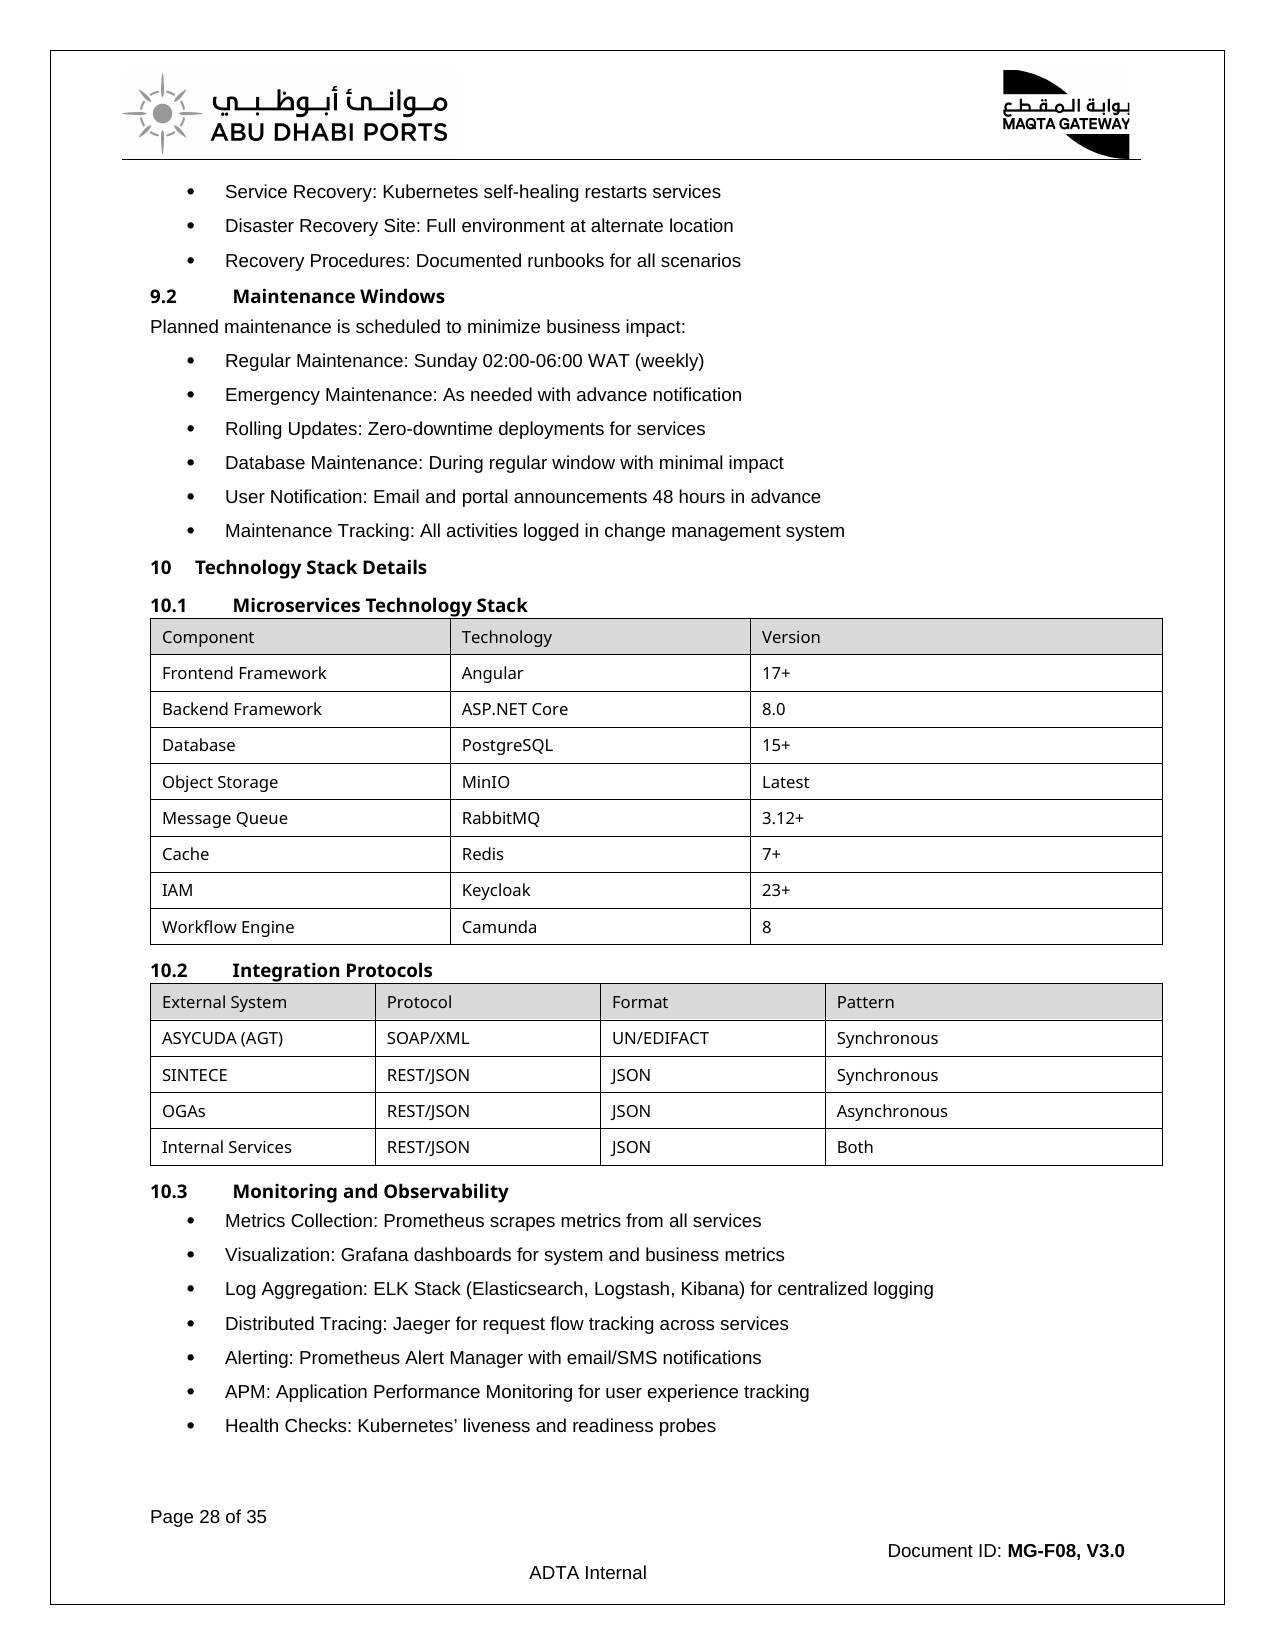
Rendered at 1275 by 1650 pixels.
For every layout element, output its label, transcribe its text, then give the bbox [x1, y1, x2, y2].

table_cell Keycloak [451, 873, 750, 908]
subtitle Monitoring and Observability [150, 1178, 1125, 1204]
table_cell Angular [451, 655, 750, 691]
table_cell 8 [751, 909, 1162, 944]
subtitle Maintenance Windows [150, 284, 1125, 309]
text Planned maintenance is scheduled to minimize business impact: [150, 315, 1125, 337]
table_header Version [751, 619, 1162, 654]
table_cell Object Storage [151, 764, 450, 799]
table_cell PostgreSQL [451, 728, 750, 763]
table_header Component [151, 619, 450, 654]
table_cell Workflow Engine [151, 909, 450, 944]
list Health Checks: Kubernetes’ liveness and readiness probes [187, 1415, 1125, 1437]
list Distributed Tracing: Jaeger for request flow tracking across services [187, 1312, 1125, 1334]
table_cell IAM [151, 873, 450, 908]
list Maintenance Tracking: All activities logged in change management system [187, 520, 1125, 542]
subtitle Microservices Technology Stack [150, 592, 1125, 618]
list Log Aggregation: ELK Stack (Elasticsearch, Logstash, Kibana) for centralized logging [187, 1278, 1125, 1300]
table_cell Both [826, 1129, 1162, 1164]
subtitle Technology Stack Details [150, 554, 1125, 580]
table_cell Backend Framework [151, 692, 450, 727]
table_cell ASYCUDA (AGT) [151, 1021, 375, 1056]
list APM: Application Performance Monitoring for user experience tracking [187, 1381, 1125, 1402]
table_cell Cache [151, 837, 450, 872]
table_cell Latest [751, 764, 1162, 799]
picture [121, 70, 459, 159]
table_cell Message Queue [151, 800, 450, 836]
table_cell Camunda [451, 909, 750, 944]
table_cell RabbitMQ [451, 800, 750, 836]
table_cell Redis [451, 837, 750, 872]
table_cell Synchronous [826, 1021, 1162, 1056]
table_cell ASP.NET Core [451, 692, 750, 727]
subtitle Integration Protocols [150, 958, 1125, 983]
table_cell REST/JSON [376, 1057, 600, 1092]
table_cell SINTECE [151, 1057, 375, 1092]
table_cell Frontend Framework [151, 655, 450, 691]
list Recovery Procedures: Documented runbooks for all scenarios [187, 249, 1125, 271]
table_cell Asynchronous [826, 1093, 1162, 1128]
list Rolling Updates: Zero-downtime deployments for services [187, 418, 1125, 439]
table_cell JSON [601, 1093, 825, 1128]
table_header External System [151, 984, 375, 1019]
table_header Format [601, 984, 825, 1019]
table_cell Synchronous [826, 1057, 1162, 1092]
table_header Technology [451, 619, 750, 654]
table_cell JSON [601, 1129, 825, 1164]
list Metrics Collection: Prometheus scrapes metrics from all services [187, 1210, 1125, 1232]
table_header Pattern [826, 984, 1162, 1019]
table_cell 15+ [751, 728, 1162, 763]
table_cell MinIO [451, 764, 750, 799]
list Service Recovery: Kubernetes self-healing restarts services [187, 181, 1125, 203]
table_cell JSON [601, 1057, 825, 1092]
table_cell 17+ [751, 655, 1162, 691]
table_cell REST/JSON [376, 1129, 600, 1164]
table_cell REST/JSON [376, 1093, 600, 1128]
list Alerting: Prometheus Alert Manager with email/SMS notifications [187, 1347, 1125, 1368]
picture [1003, 70, 1130, 159]
table_cell OGAs [151, 1093, 375, 1128]
table_cell 7+ [751, 837, 1162, 872]
table_header Protocol [376, 984, 600, 1019]
table_cell 3.12+ [751, 800, 1162, 836]
table_cell Database [151, 728, 450, 763]
table_cell SOAP/XML [376, 1021, 600, 1056]
table_cell 23+ [751, 873, 1162, 908]
table_cell Internal Services [151, 1129, 375, 1164]
table_cell 8.0 [751, 692, 1162, 727]
table_cell UN/EDIFACT [601, 1021, 825, 1056]
list Regular Maintenance: Sunday 02:00-06:00 WAT (weekly) [187, 349, 1125, 371]
list Visualization: Grafana dashboards for system and business metrics [187, 1244, 1125, 1266]
list Emergency Maintenance: As needed with advance notification [187, 384, 1125, 405]
list User Notification: Email and portal announcements 48 hours in advance [187, 486, 1125, 508]
list Disaster Recovery Site: Full environment at alternate location [187, 215, 1125, 237]
list Database Maintenance: During regular window with minimal impact [187, 452, 1125, 474]
